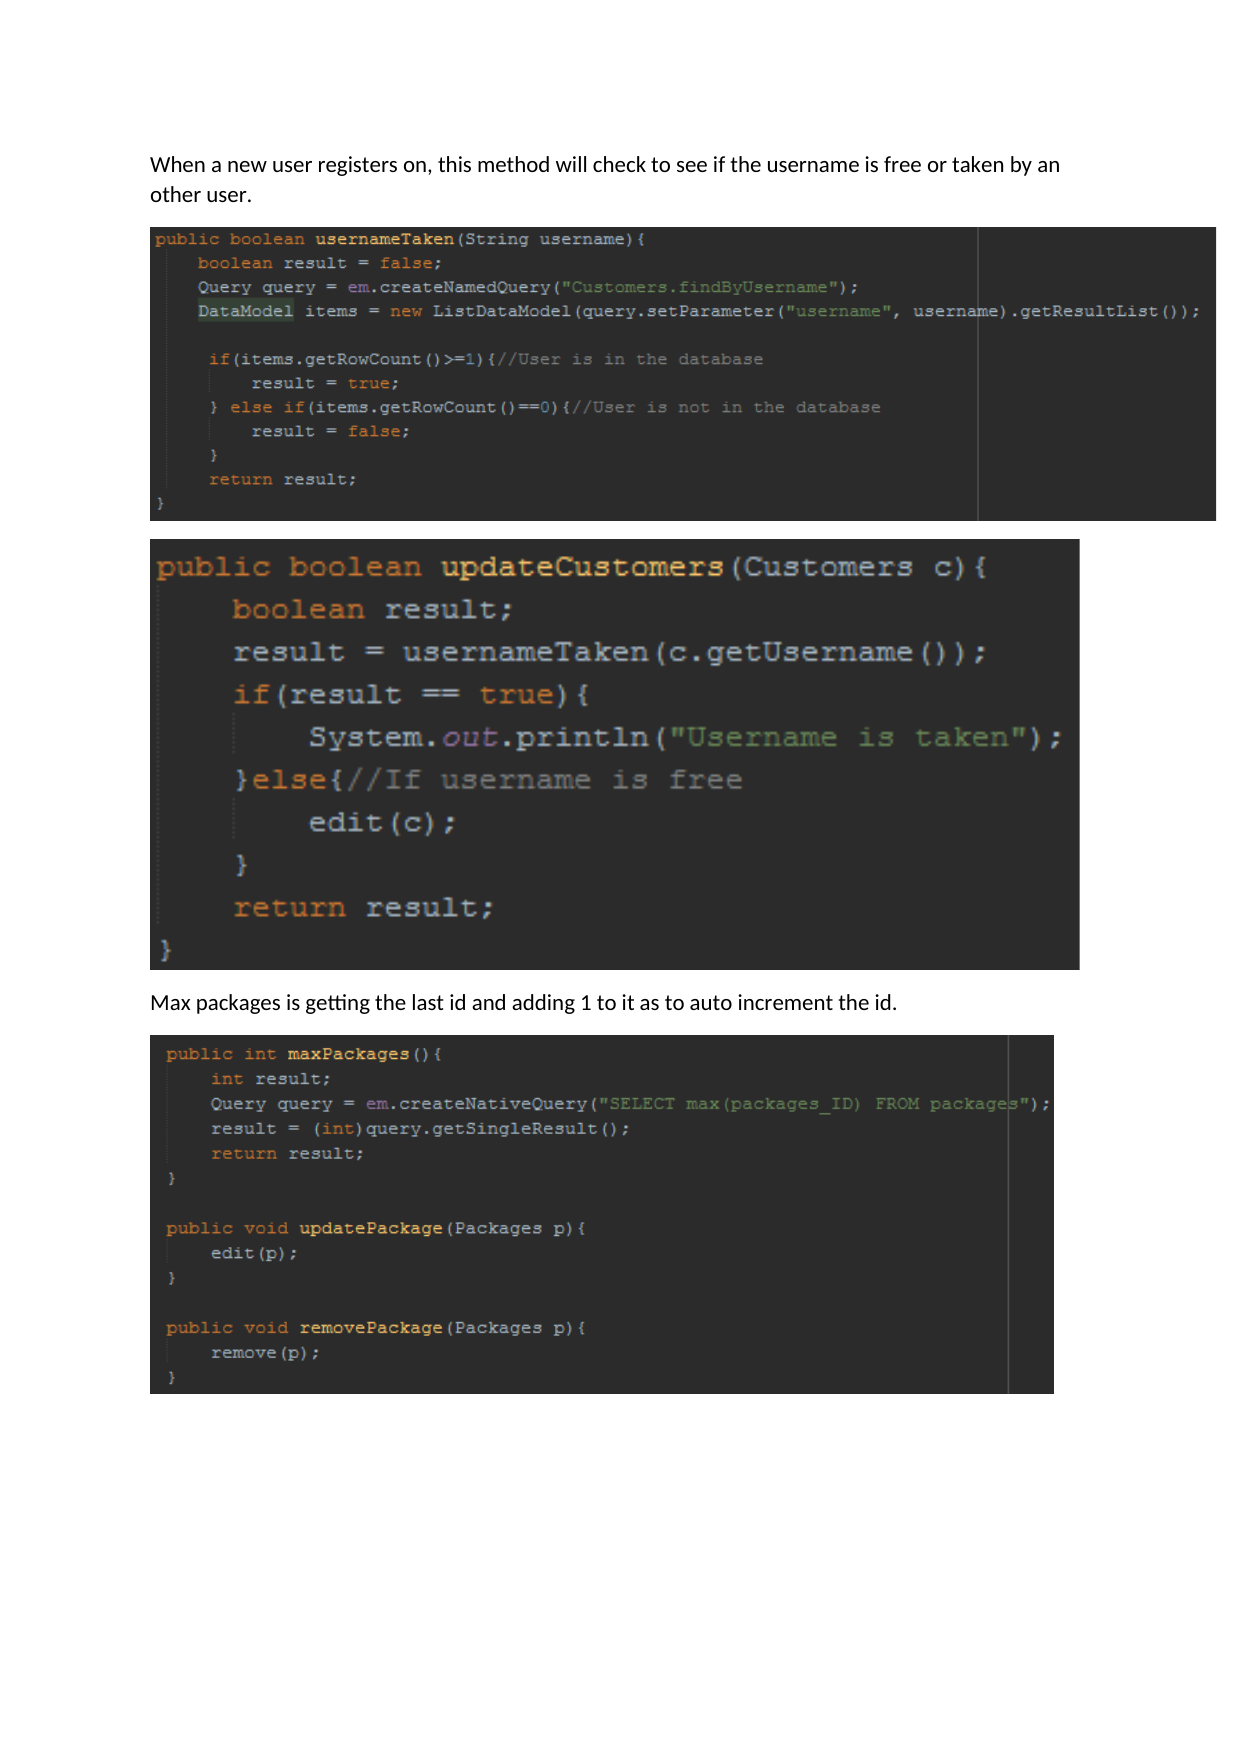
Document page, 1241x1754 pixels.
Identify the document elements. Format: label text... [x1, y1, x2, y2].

text When a new user registers on, this method will check to see if the username is free or taken by an other user. [150, 150, 1090, 208]
text Max packages is getting the last id and adding 1 to it as to auto increment the id. [150, 988, 1090, 1016]
picture [150, 539, 1080, 970]
picture [150, 1035, 1054, 1394]
picture [150, 227, 1217, 521]
